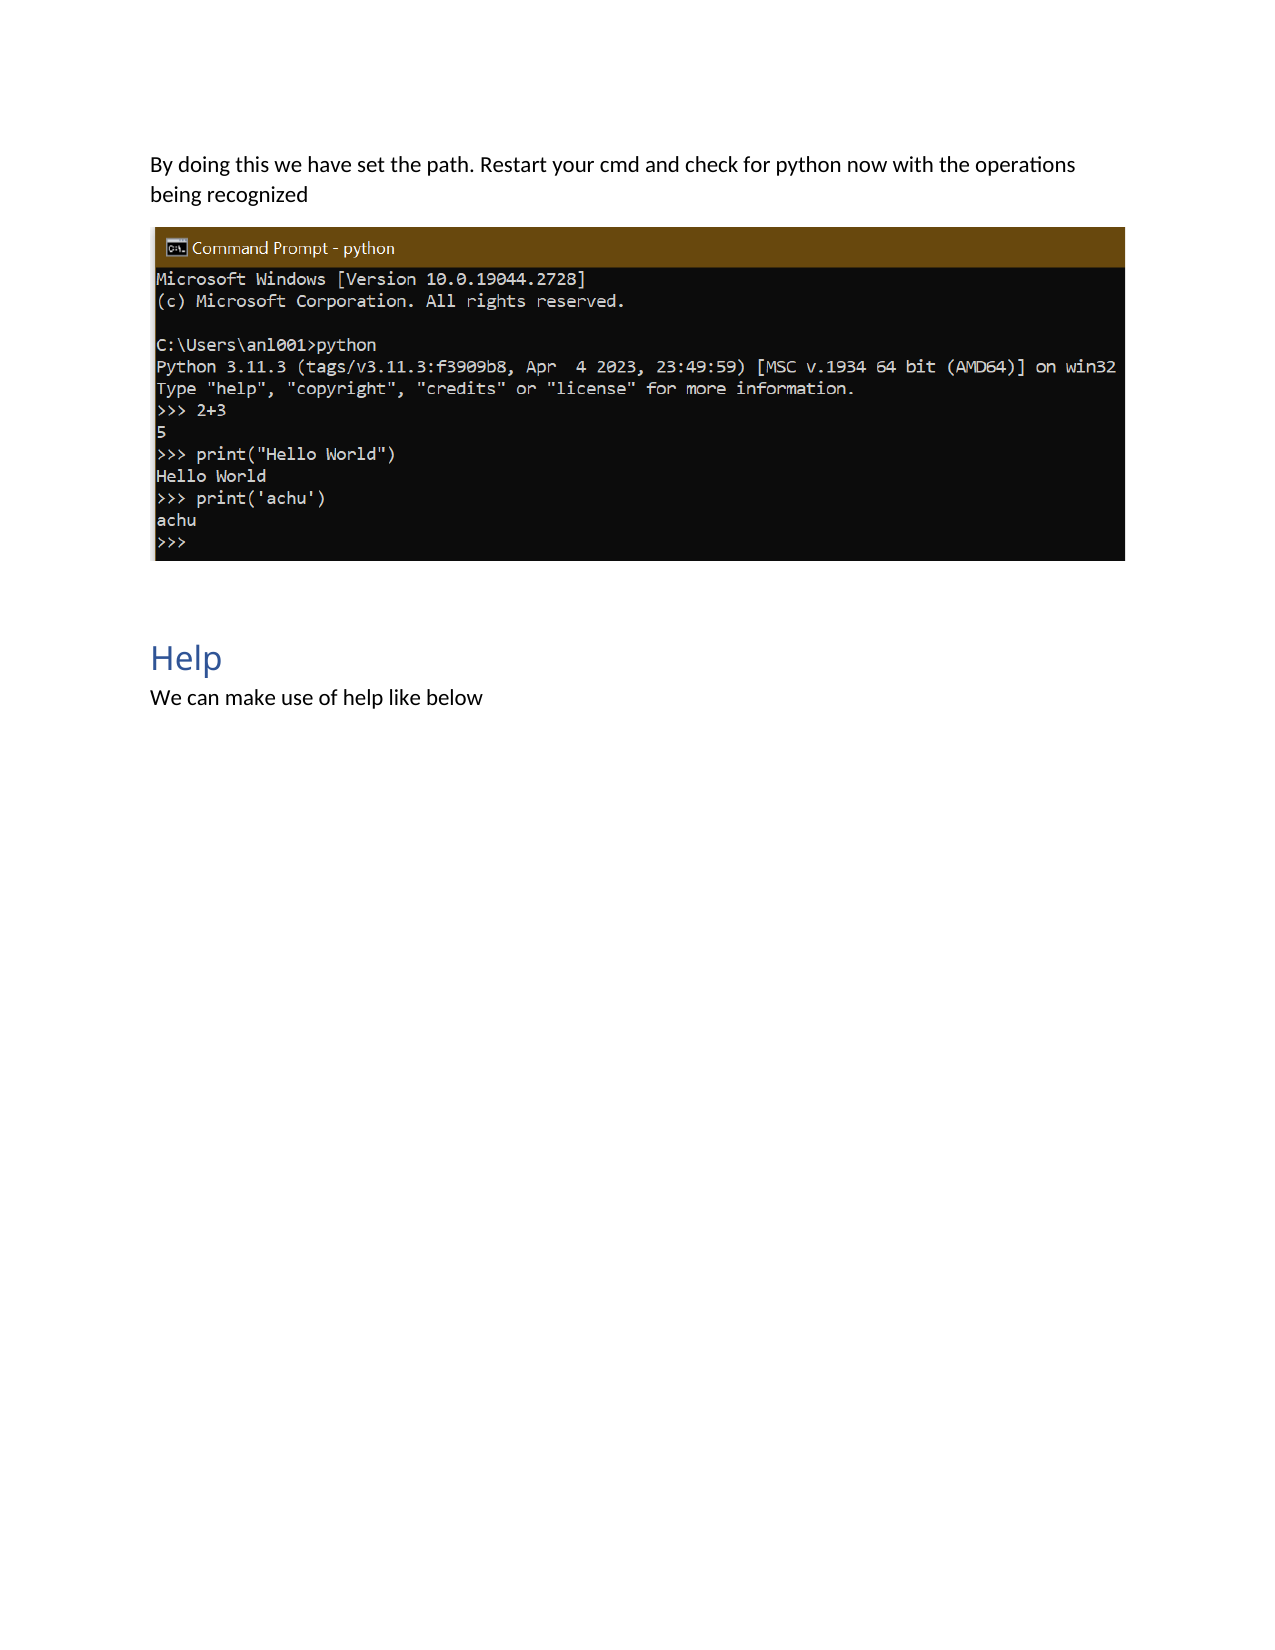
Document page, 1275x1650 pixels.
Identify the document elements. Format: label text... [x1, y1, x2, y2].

picture [150, 227, 1125, 561]
subtitle Help [150, 634, 1125, 680]
text By doing this we have set the path. Restart your cmd and check for python now with the operations being recognized [150, 150, 1125, 208]
text We can make use of help like below [150, 683, 1125, 711]
